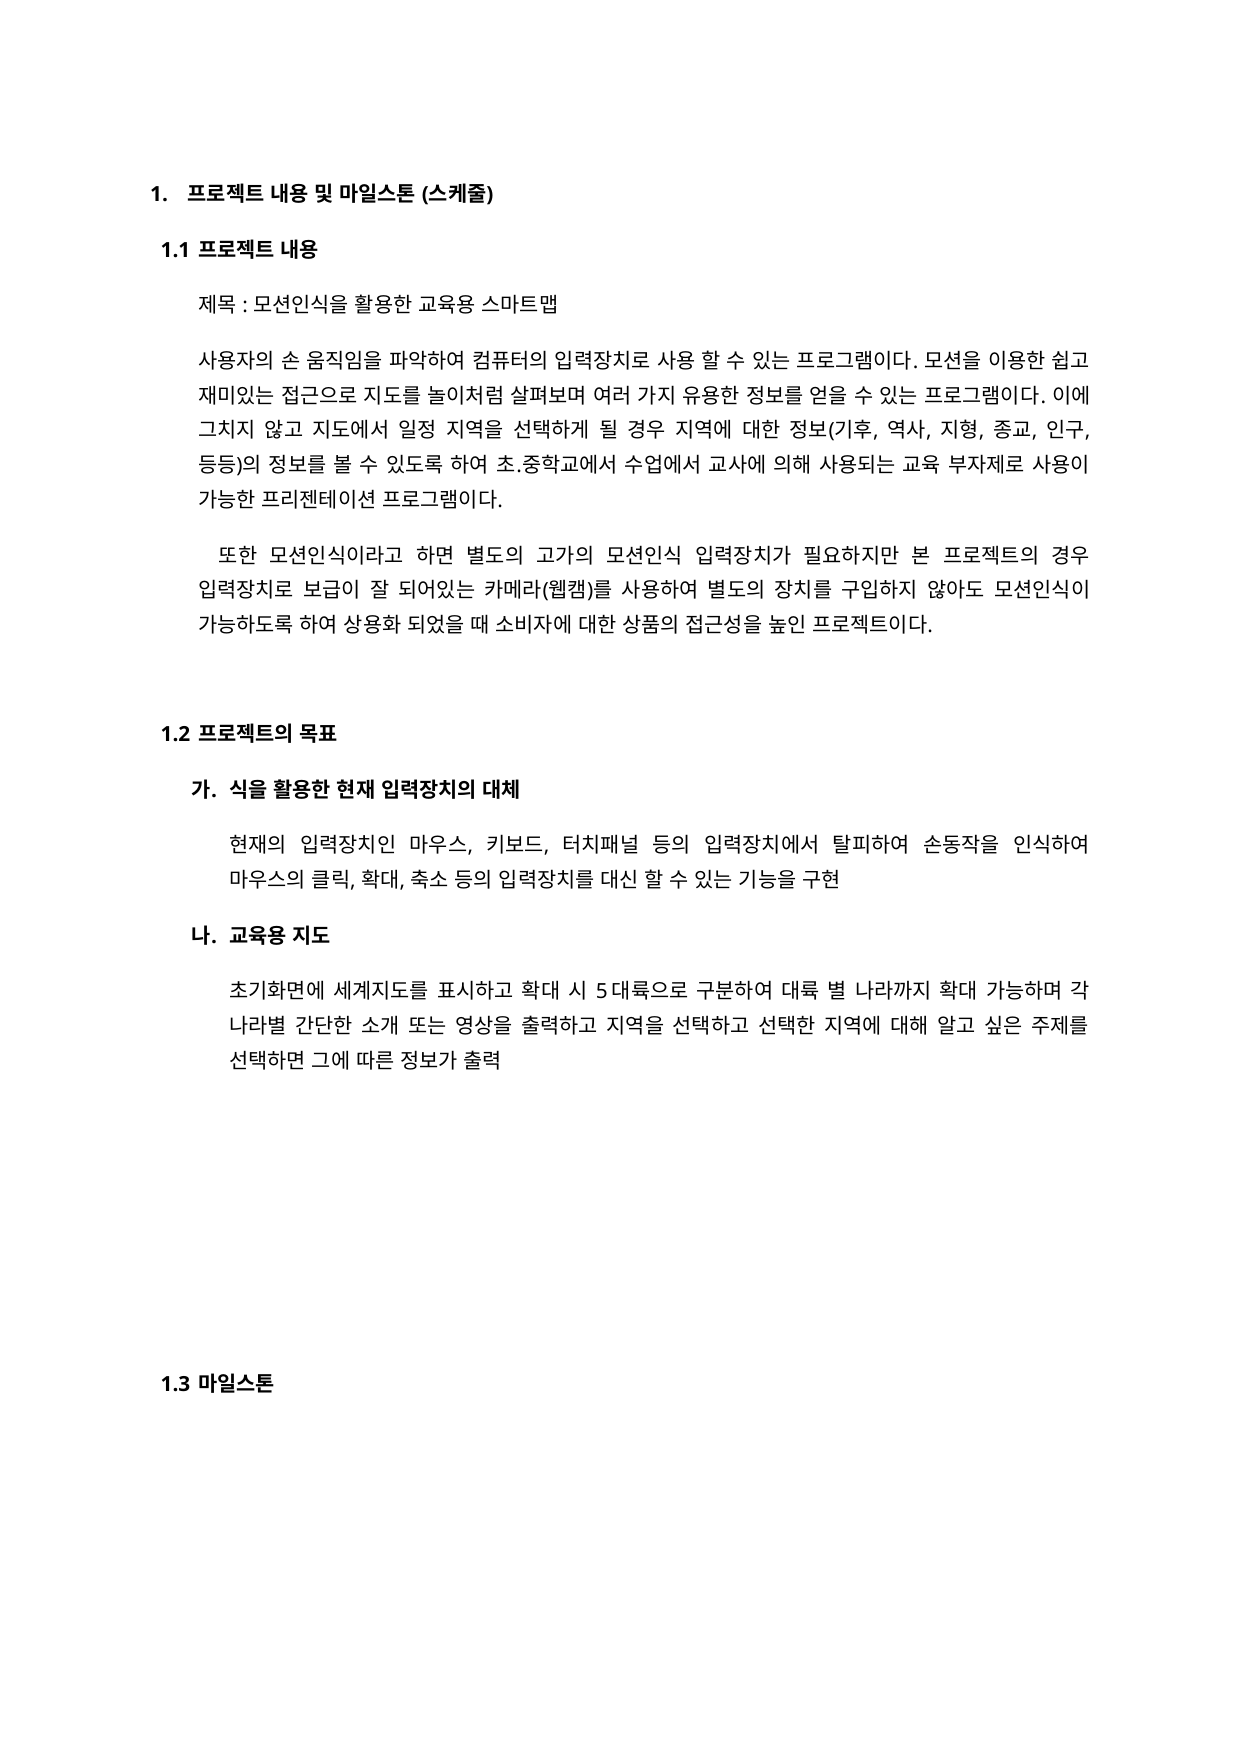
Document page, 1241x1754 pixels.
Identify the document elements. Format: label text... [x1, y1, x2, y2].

list 프로젝트의 목표 [160, 717, 1090, 748]
list 사용자의 손 움직임을 파악하여 컴퓨터의 입력장치로 사용 할 수 있는 프로그램이다. 모션을 이용한 쉽고 재미있는 접근으로 지도를 놀이처럼 살펴보며 여러 가지 유용한 정보를 얻을 수 있는 프로그램이다. 이에 그치지 않고 지도에서 일정 지역을 선택하게 될 경우 지역에 대한 정보(기후, 역사, 지형, 종교, 인구, 등등)의 정보를 볼 수 있도록 하여 초.중학교에서 수업에서 교사에 의해 사용되는 교육 부자제로 사용이 가능한 프리젠테이션 프로그램이다. [198, 344, 1090, 513]
list 또한 모션인식이라고 하면 별도의 고가의 모션인식 입력장치가 필요하지만 본 프로젝트의 경우 입력장치로 보급이 잘 되어있는 카메라(웹캠)를 사용하여 별도의 장치를 구입하지 않아도 모션인식이 가능하도록 하여 상용화 되었을 때 소비자에 대한 상품의 접근성을 높인 프로젝트이다. [198, 539, 1090, 639]
list 식을 활용한 현재 입력장치의 대체 [192, 773, 1090, 803]
list 프로젝트 내용 및 마일스톤 (스케줄) [150, 177, 1090, 207]
list 교육용 지도 [192, 919, 1090, 949]
list 초기화면에 세계지도를 표시하고 확대 시 5대륙으로 구분하여 대륙 별 나라까지 확대 가능하며 각 나라별 간단한 소개 또는 영상을 출력하고 지역을 선택하고 선택한 지역에 대해 알고 싶은 주제를 선택하면 그에 따른 정보가 출력 [229, 975, 1090, 1074]
list 현재의 입력장치인 마우스, 키보드, 터치패널 등의 입력장치에서 탈피하여 손동작을 인식하여 마우스의 클릭, 확대, 축소 등의 입력장치를 대신 할 수 있는 기능을 구현 [229, 829, 1090, 894]
list 제목 : 모션인식을 활용한 교육용 스마트맵 [198, 288, 1090, 319]
list 마일스톤 [160, 1367, 1090, 1397]
list 프로젝트 내용 [160, 233, 1090, 263]
